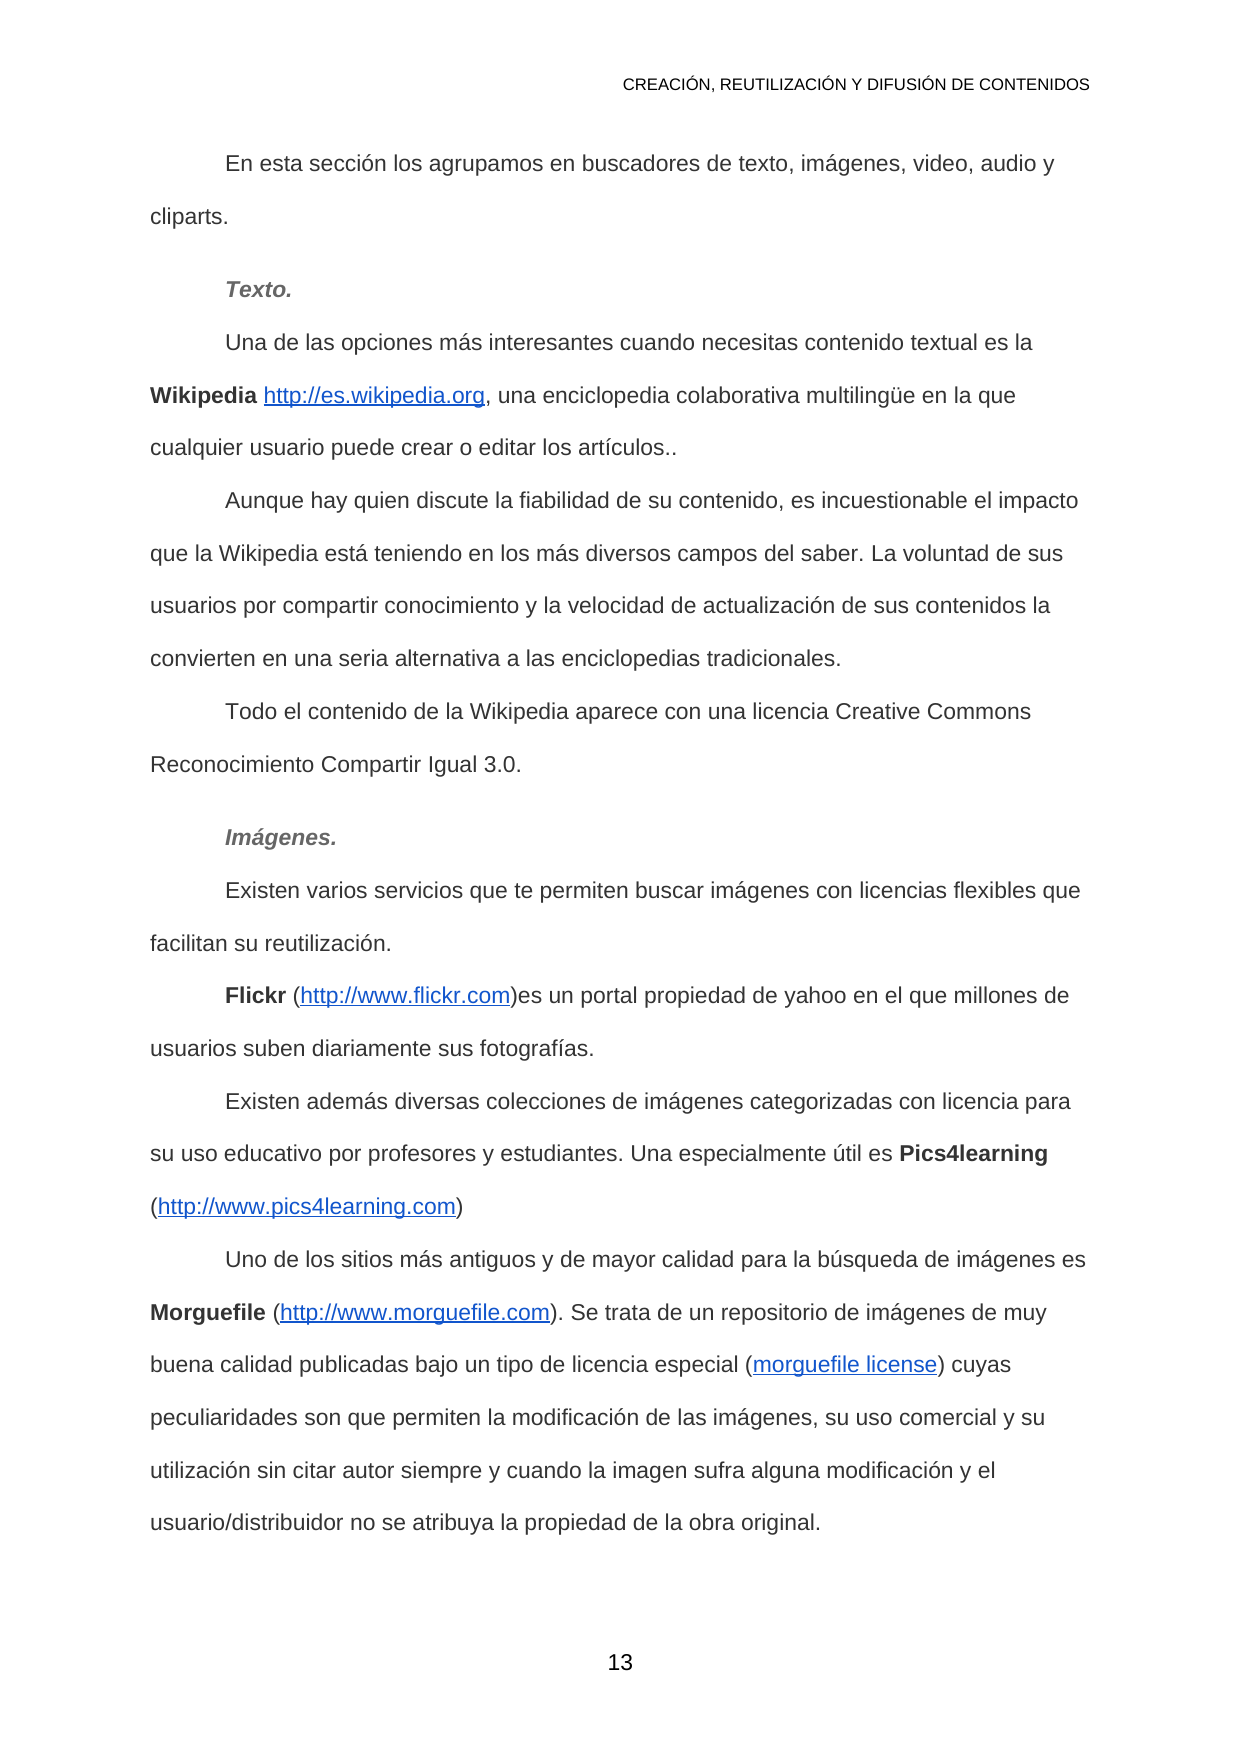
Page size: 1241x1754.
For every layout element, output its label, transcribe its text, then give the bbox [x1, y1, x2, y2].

text En esta sección los agrupamos en buscadores de texto, imágenes, video, audio y cliparts. [150, 150, 1090, 229]
text Flickr (http://www.flickr.com)es un portal propiedad de yahoo en el que millones de usuarios suben diariamente sus fotografías. [150, 982, 1090, 1061]
subtitle Texto. [150, 276, 1090, 303]
text Uno de los sitios más antiguos y de mayor calidad para la búsqueda de imágenes es Morguefile (http://www.morguefile.com). Se trata de un repositorio de imágenes de muy buena calidad publicadas bajo un tipo de licencia especial (morguefile license) cuyas peculiaridades son que permiten la modificación de las imágenes, su uso comercial y su utilización sin citar autor siempre y cuando la imagen sufra alguna modificación y el usuario/distribuidor no se atribuya la propiedad de la obra original. [150, 1246, 1090, 1536]
text Existen además diversas colecciones de imágenes categorizadas con licencia para su uso educativo por profesores y estudiantes. Una especialmente útil es Pics4learning (http://www.pics4learning.com) [150, 1088, 1090, 1219]
text Una de las opciones más interesantes cuando necesitas contenido textual es la Wikipedia http://es.wikipedia.org, una enciclopedia colaborativa multilingüe en la que cualquier usuario puede crear o editar los artículos.. [150, 329, 1090, 461]
text Todo el contenido de la Wikipedia aparece con una licencia Creative Commons Reconocimiento Compartir Igual 3.0. [150, 698, 1090, 777]
text Existen varios servicios que te permiten buscar imágenes con licencias flexibles que facilitan su reutilización. [150, 877, 1090, 956]
subtitle Imágenes. [150, 824, 1090, 851]
text Aunque hay quien discute la fiabilidad de su contenido, es incuestionable el impacto que la Wikipedia está teniendo en los más diversos campos del saber. La voluntad de sus usuarios por compartir conocimiento y la velocidad de actualización de sus contenidos la convierten en una seria alternativa a las enciclopedias tradicionales. [150, 487, 1090, 672]
